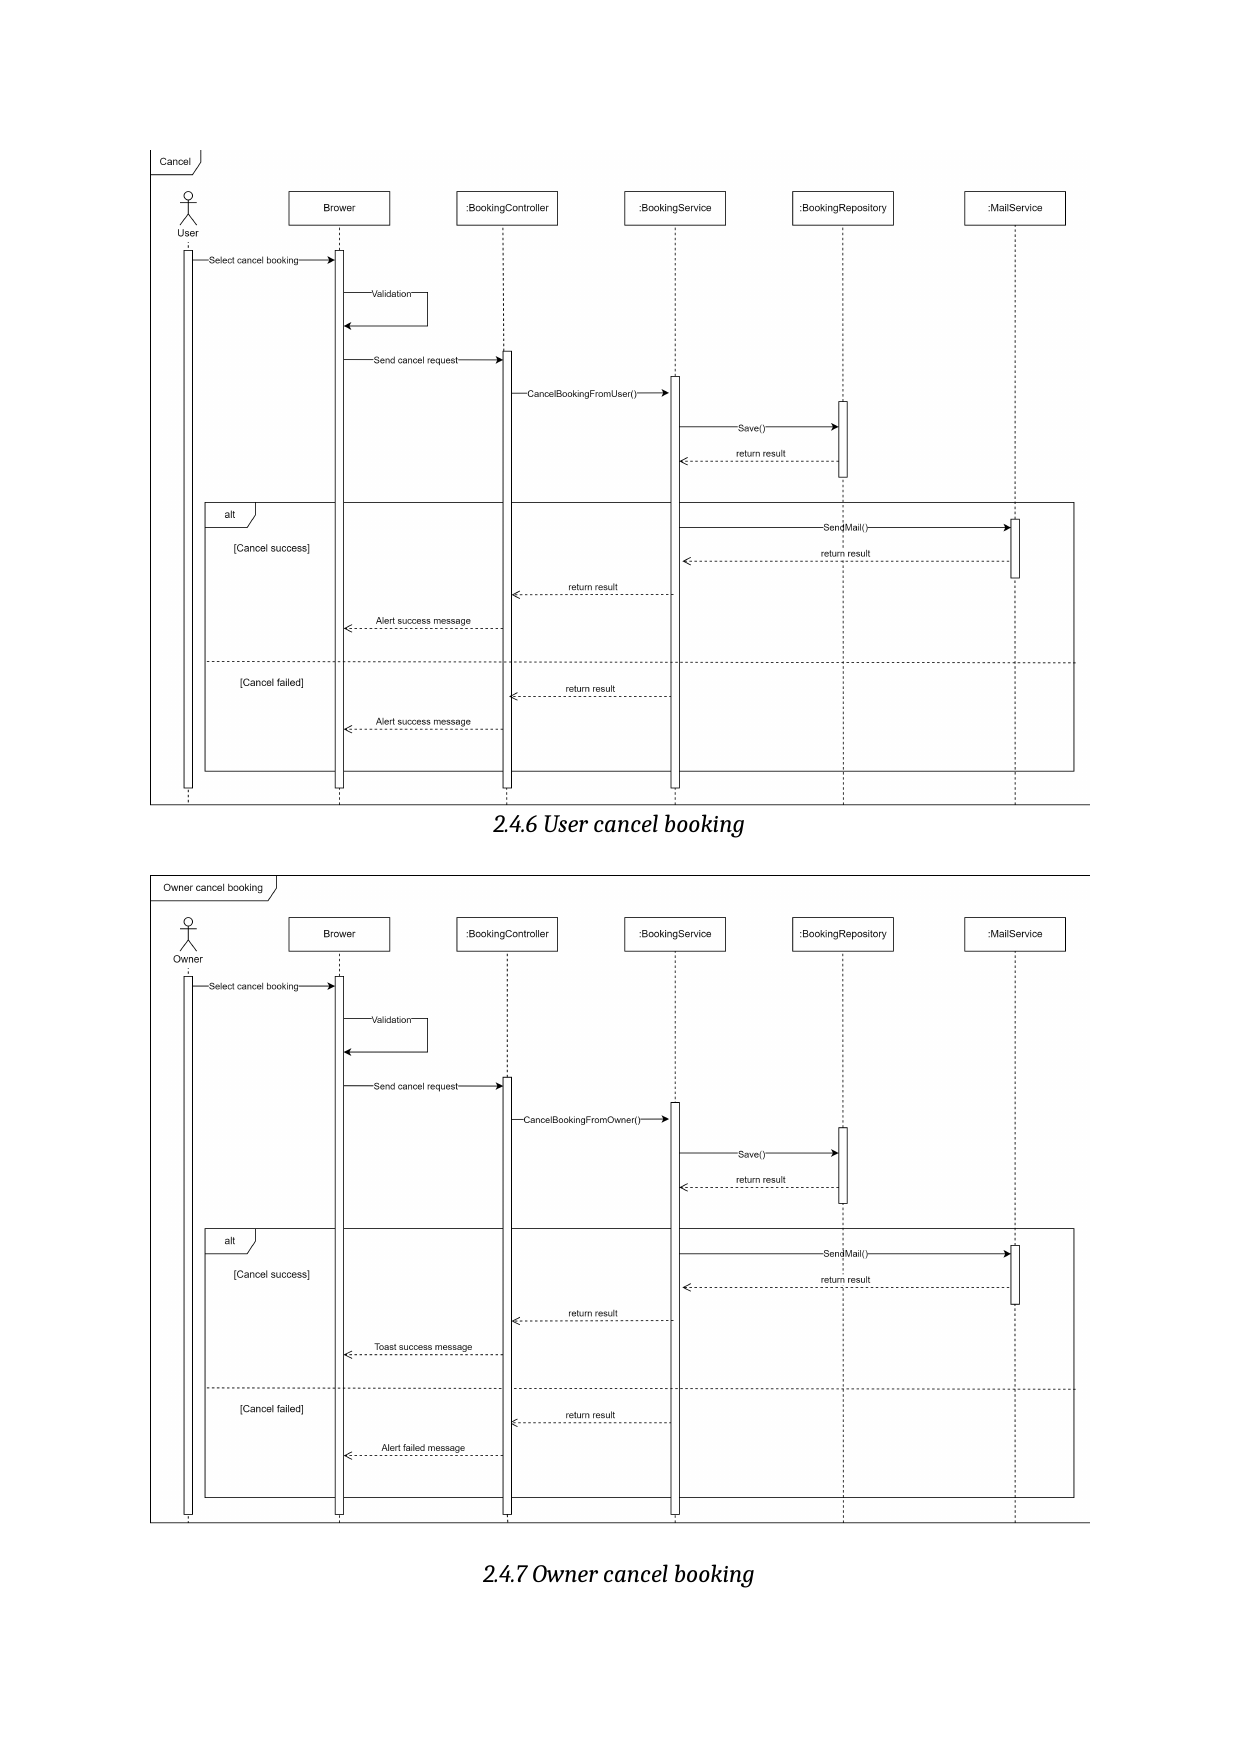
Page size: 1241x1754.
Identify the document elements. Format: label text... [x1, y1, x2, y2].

text 2.4.7 Owner cancel booking [150, 1560, 1090, 1589]
picture [150, 875, 1090, 1524]
text 2.4.6 User cancel booking [150, 810, 1090, 838]
picture [150, 150, 1090, 806]
